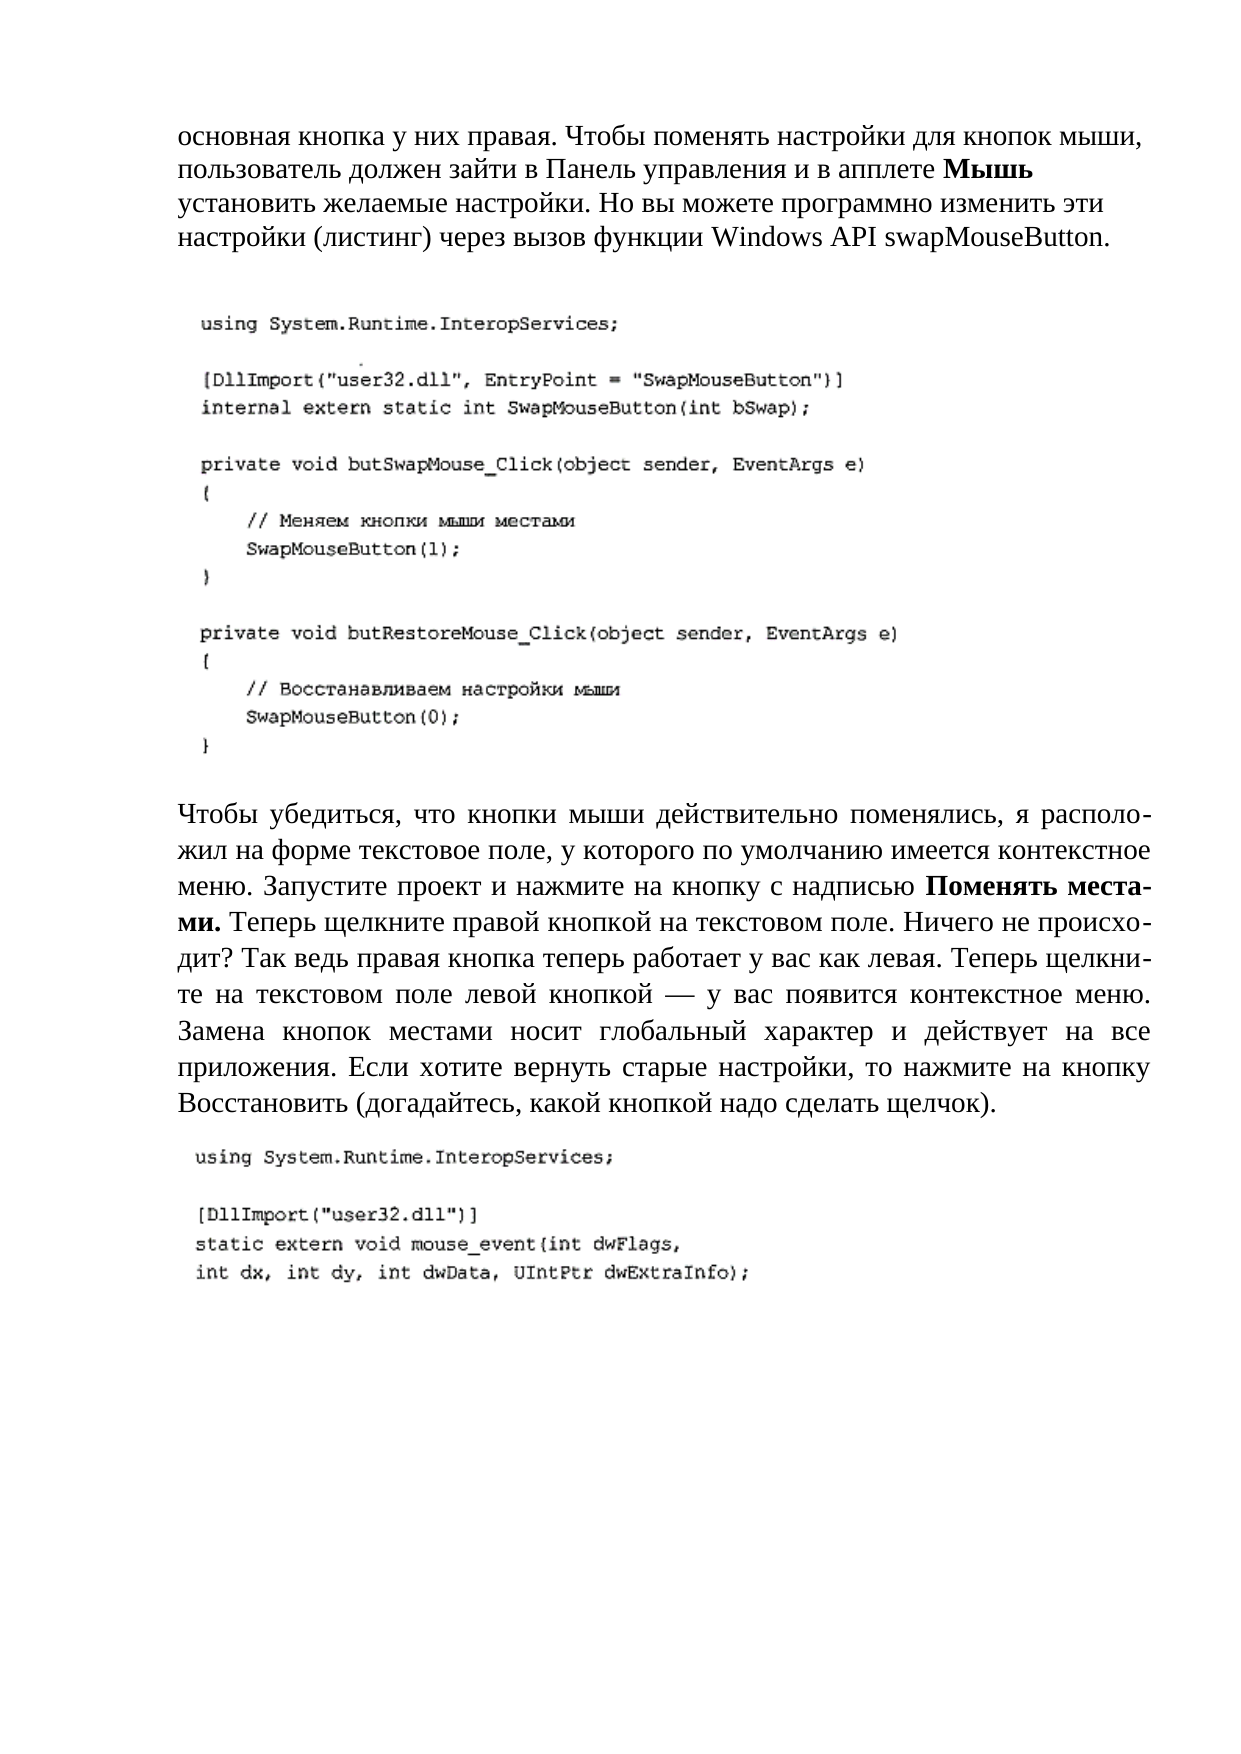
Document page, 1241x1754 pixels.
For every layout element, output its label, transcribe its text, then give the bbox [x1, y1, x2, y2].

text Чтобы убедиться, что кнопки мыши действительно поменялись, я расположил на форме текстовое поле, у которого по умолчанию имеется контекстное меню. Запустите проект и нажмите на кнопку с надписью Поменять местами. Теперь щелкните правой кнопкой на текстовом поле. Ничего не происходит? Так ведь правая кнопка теперь работает у вас как левая. Теперь щелкните на текстовом поле левой кнопкой — у вас появится контекстное меню. Замена кнопок местами носит глобальный характер и действует на все приложения. Если хотите вернуть старые настройки, то нажмите на кнопку Восстановить (догадайтесь, какой кнопкой надо сделать щелчок). [177, 796, 1152, 1119]
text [177, 118, 1152, 252]
picture [177, 1137, 765, 1295]
picture [177, 305, 910, 777]
